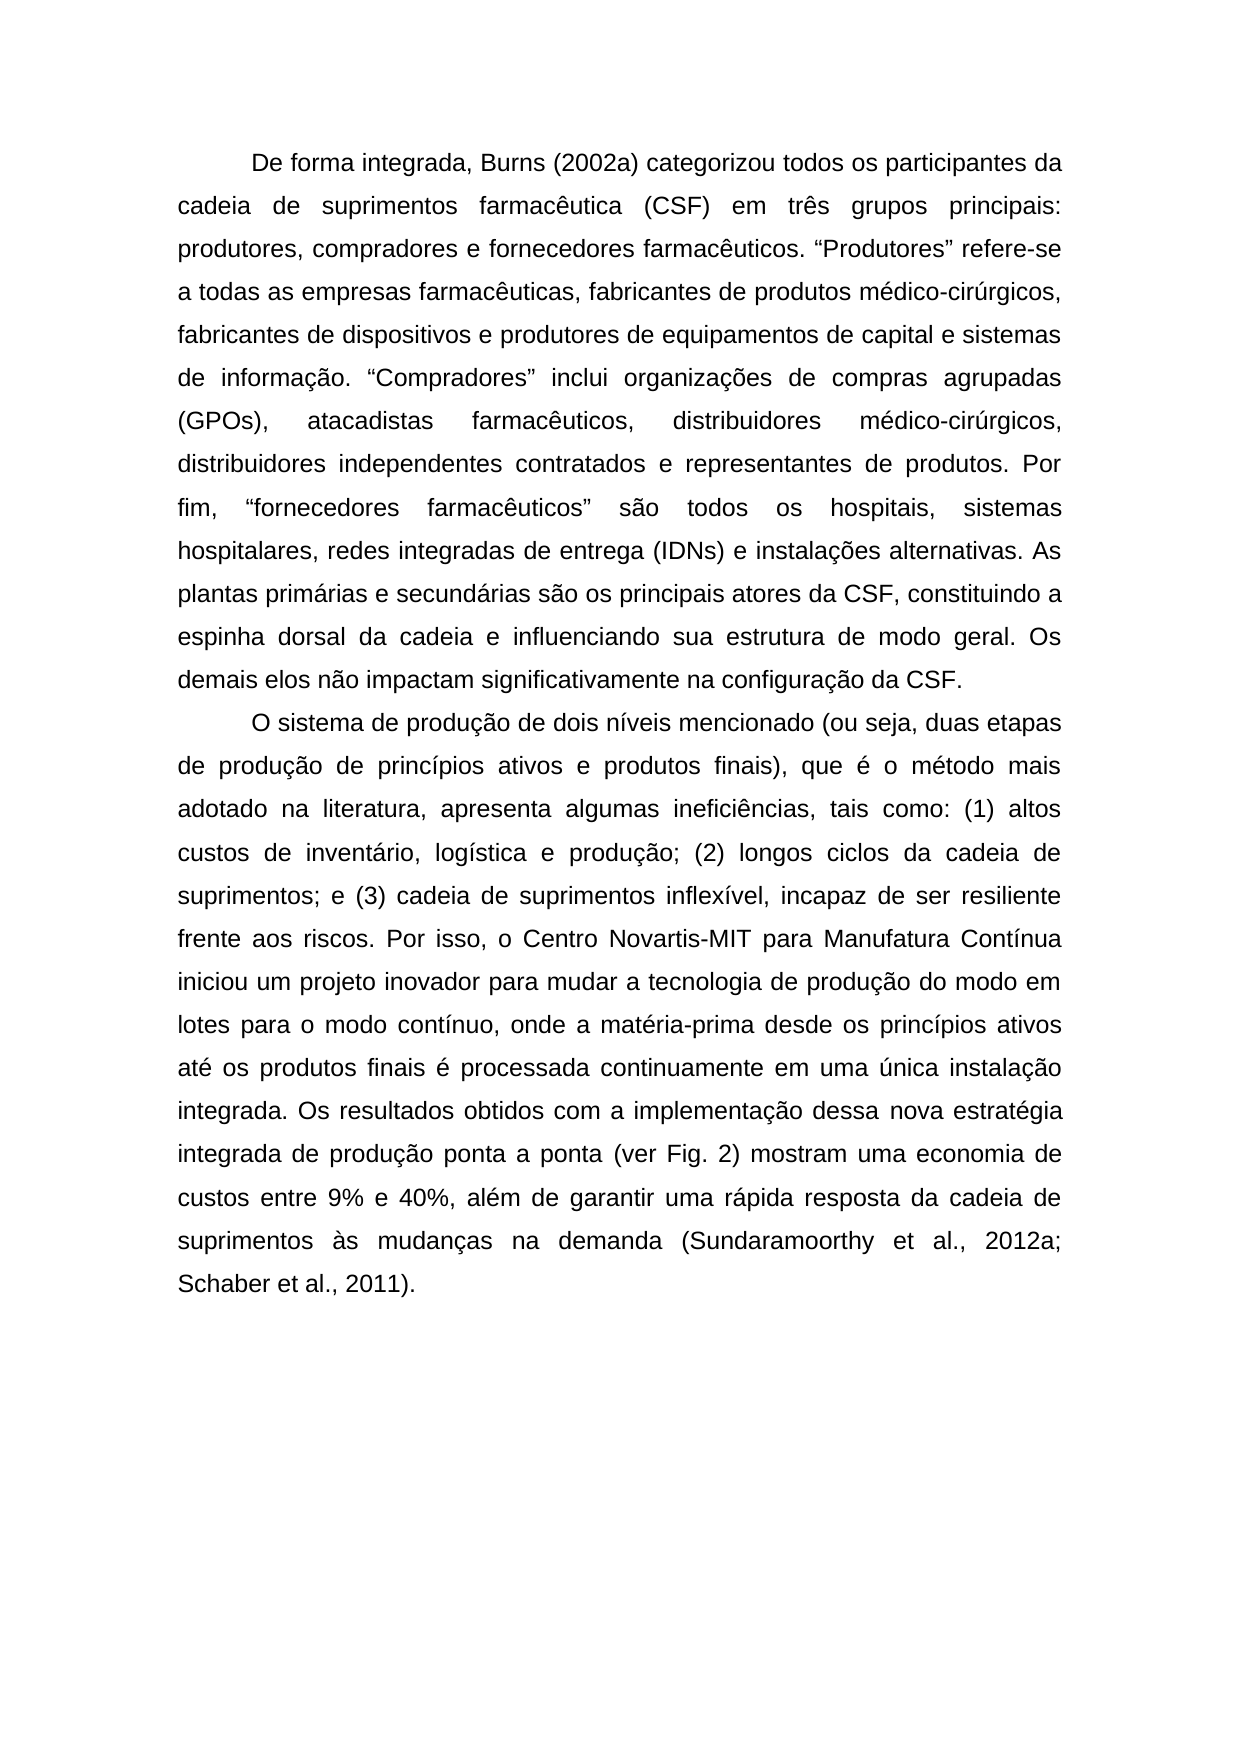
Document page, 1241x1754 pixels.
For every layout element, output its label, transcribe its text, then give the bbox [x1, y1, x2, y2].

text De forma integrada, Burns (2002a) categorizou todos os participantes da cadeia de suprimentos farmacêutica (CSF) em três grupos principais: produtores, compradores e fornecedores farmacêuticos. “Produtores” refere-se a todas as empresas farmacêuticas, fabricantes de produtos médico-cirúrgicos, fabricantes de dispositivos e produtores de equipamentos de capital e sistemas de informação. “Compradores” inclui organizações de compras agrupadas (GPOs), atacadistas farmacêuticos, distribuidores médico-cirúrgicos, distribuidores independentes contratados e representantes de produtos. Por fim, “fornecedores farmacêuticos” são todos os hospitais, sistemas hospitalares, redes integradas de entrega (IDNs) e instalações alternativas. As plantas primárias e secundárias são os principais atores da CSF, constituindo a espinha dorsal da cadeia e influenciando sua estrutura de modo geral. Os demais elos não impactam significativamente na configuração da CSF. [177, 148, 1063, 694]
text O sistema de produção de dois níveis mencionado (ou seja, duas etapas de produção de princípios ativos e produtos finais), que é o método mais adotado na literatura, apresenta algumas ineficiências, tais como: (1) altos custos de inventário, logística e produção; (2) longos ciclos da cadeia de suprimentos; e (3) cadeia de suprimentos inflexível, incapaz de ser resiliente frente aos riscos. Por isso, o Centro Novartis-MIT para Manufatura Contínua iniciou um projeto inovador para mudar a tecnologia de produção do modo em lotes para o modo contínuo, onde a matéria-prima desde os princípios ativos até os produtos finais é processada continuamente em uma única instalação integrada. Os resultados obtidos com a implementação dessa nova estratégia integrada de produção ponta a ponta (ver Fig. 2) mostram uma economia de custos entre 9% e 40%, além de garantir uma rápida resposta da cadeia de suprimentos às mudanças na demanda (Sundaramoorthy et al., 2012a; Schaber et al., 2011). [177, 708, 1063, 1298]
